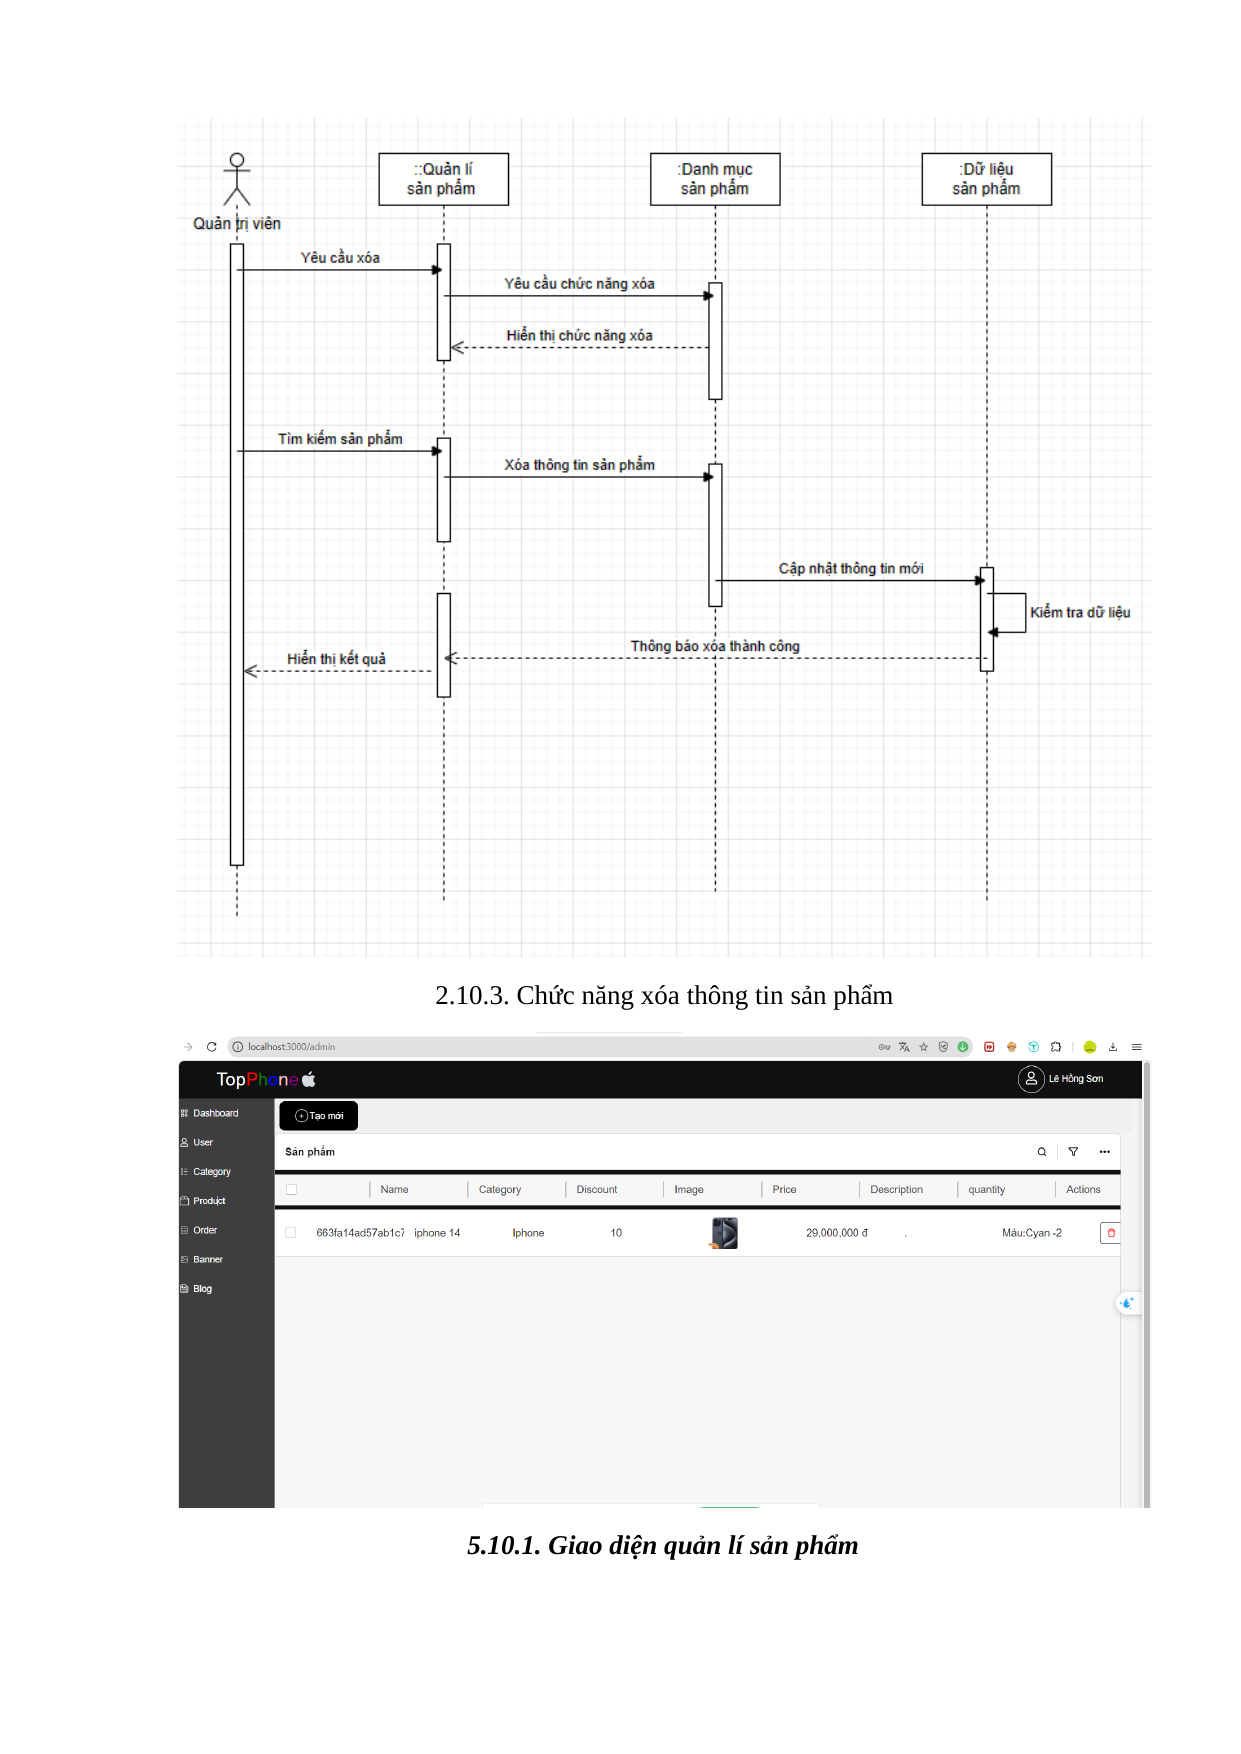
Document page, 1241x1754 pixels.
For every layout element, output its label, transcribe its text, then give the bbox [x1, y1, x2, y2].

picture [177, 118, 1152, 958]
text 2.10.3. Chức năng xóa thông tin sản phẩm [177, 979, 1152, 1011]
picture [177, 1032, 1152, 1508]
text 5.10.1. Giao diện quản lí sản phẩm [177, 1529, 1152, 1560]
